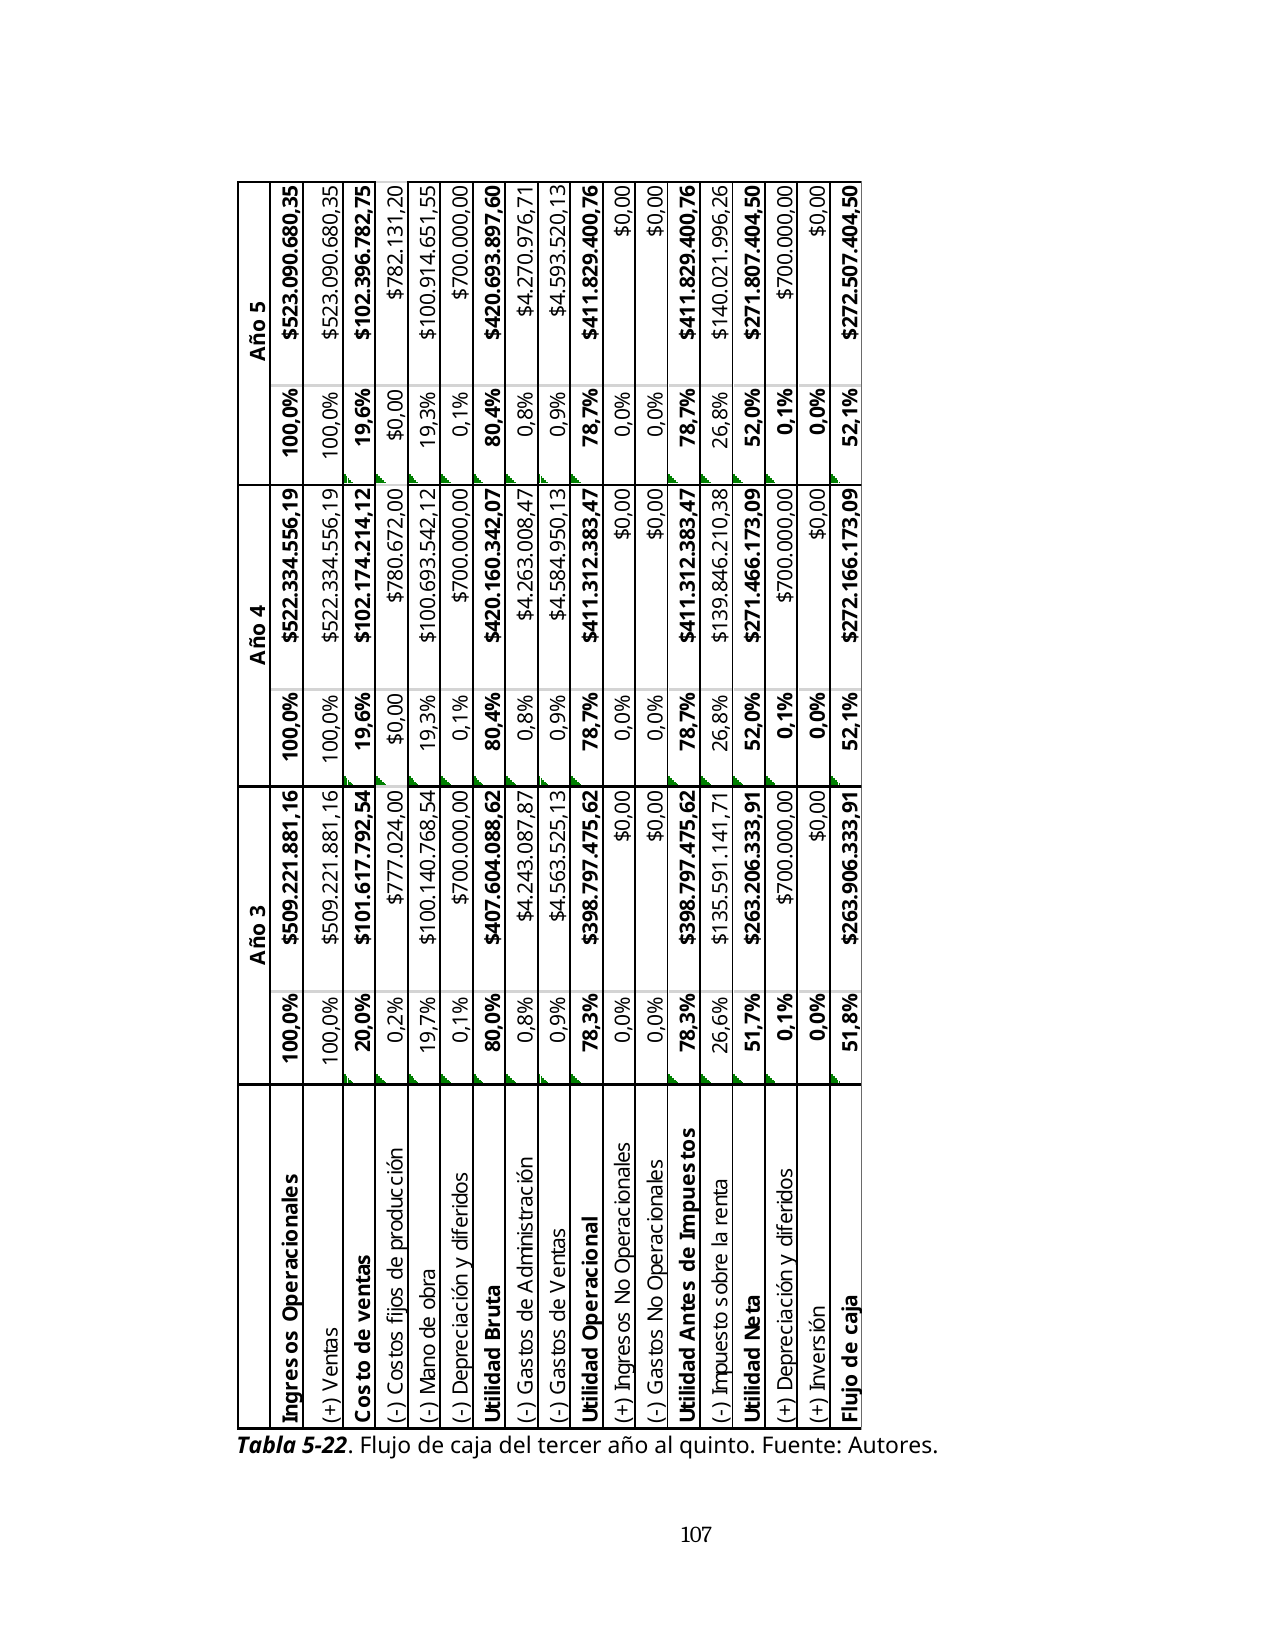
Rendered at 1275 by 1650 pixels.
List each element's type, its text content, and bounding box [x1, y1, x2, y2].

text Tabla 5-22. Flujo de caja del tercer año al quinto. Fuente: Autores. [236, 1429, 1157, 1461]
